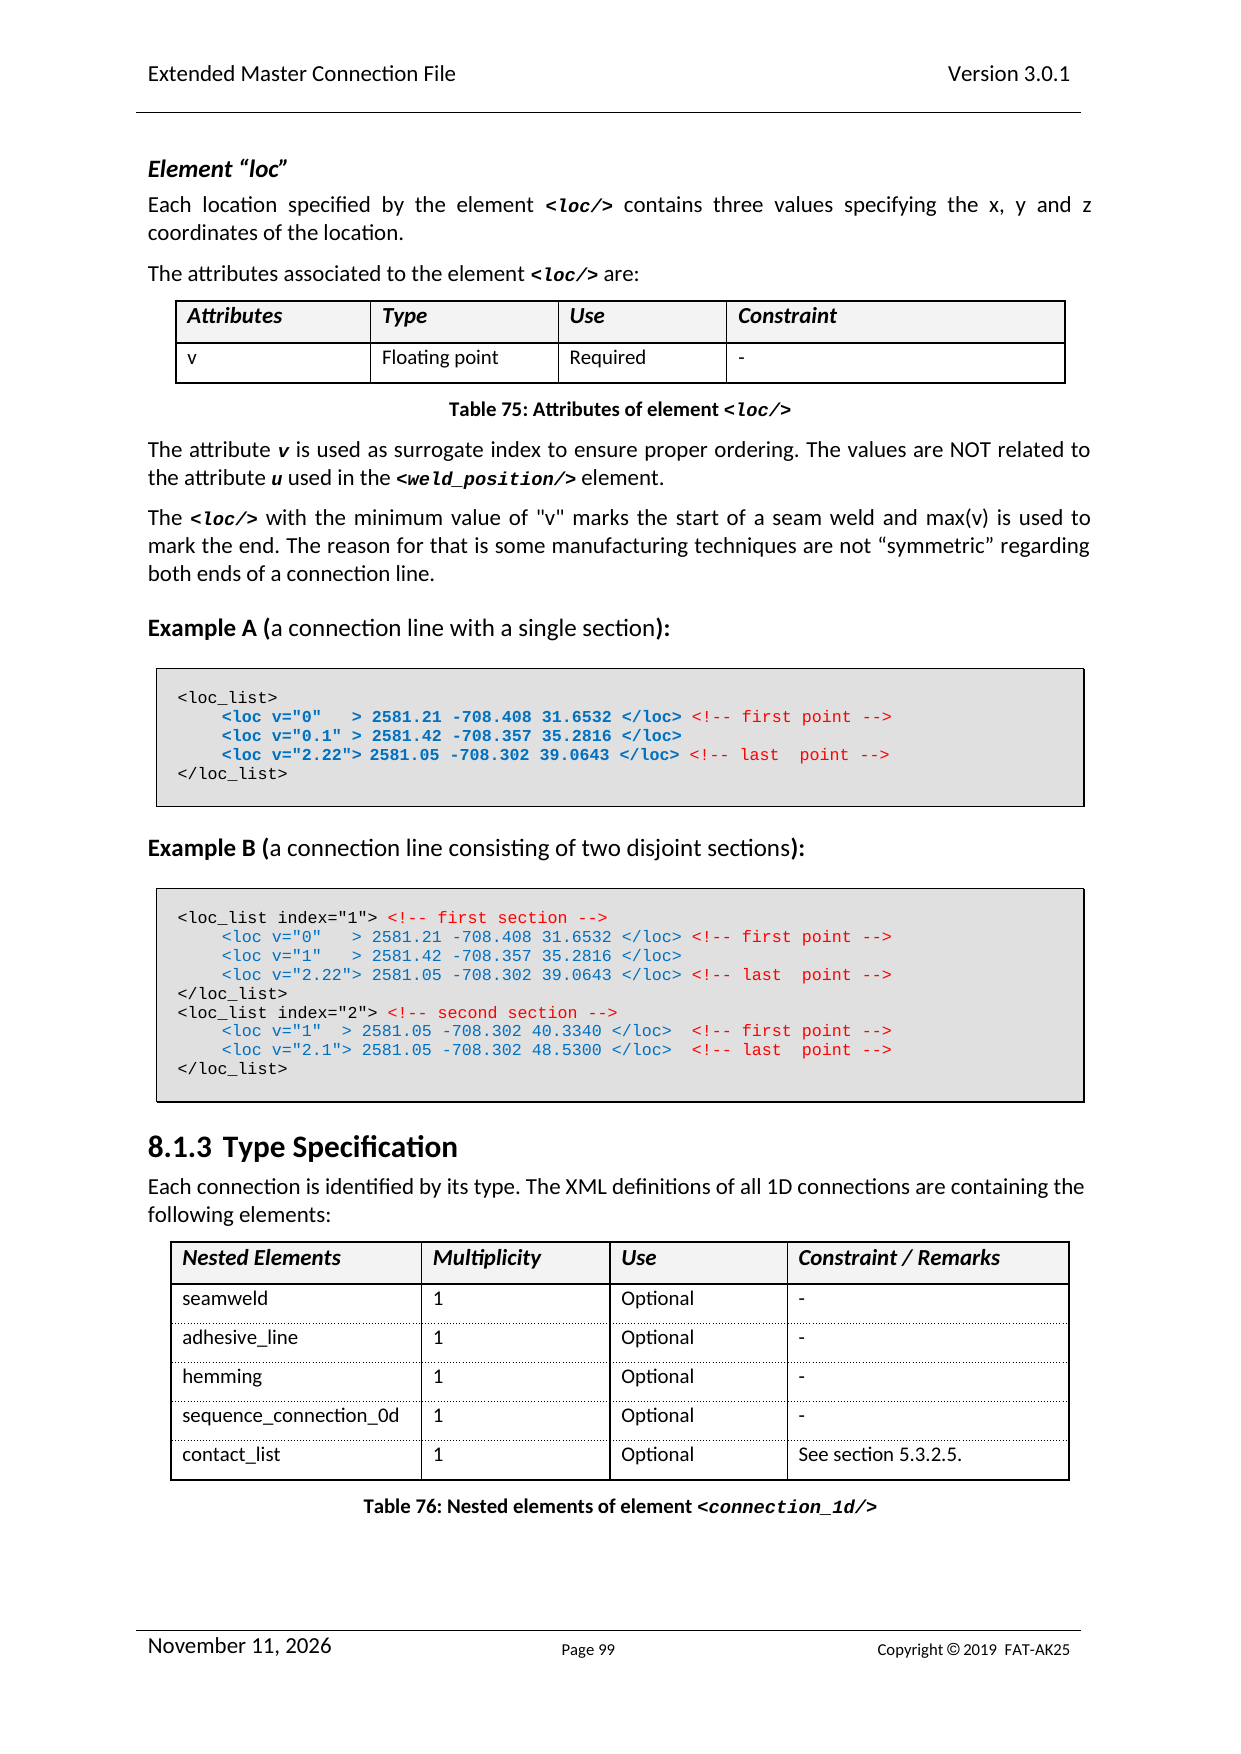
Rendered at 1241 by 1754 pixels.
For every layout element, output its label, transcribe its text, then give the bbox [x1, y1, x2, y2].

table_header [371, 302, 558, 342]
text </loc_list> [157, 762, 1083, 781]
text Example A (a connection line with a single section): [148, 613, 1092, 643]
text <loc v="2.1"> 2581.05 -708.302 48.5300 </loc> <!-- last point --> [157, 1039, 1083, 1058]
text Each connection is identified by its type. The XML definitions of all 1D connections are containing the following elements: [148, 1172, 1092, 1228]
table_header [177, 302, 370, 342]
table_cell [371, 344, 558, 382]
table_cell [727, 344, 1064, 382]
text <loc_list index="1"> <!-- first section --> [157, 907, 1083, 926]
text Each location specified by the element <loc/> contains three values specifying the x, y and z coordinates of the location. [148, 190, 1092, 246]
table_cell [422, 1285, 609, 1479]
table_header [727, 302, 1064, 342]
text <loc v="2.22"> 2581.05 -708.302 39.0643 </loc> <!-- last point --> [157, 743, 1083, 762]
subtitle Element “loc” [148, 154, 1092, 184]
text <loc v="2.22"> 2581.05 -708.302 39.0643 </loc> <!-- last point --> [157, 963, 1083, 982]
text Table 75: Attributes of element <loc/> [148, 397, 1092, 422]
text <loc v="0" > 2581.21 -708.408 31.6532 </loc> <!-- first point --> [157, 706, 1083, 725]
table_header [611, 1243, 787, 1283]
text <loc v="0" > 2581.21 -708.408 31.6532 </loc> <!-- first point --> [157, 926, 1083, 944]
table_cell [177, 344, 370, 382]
subtitle Type Specification [148, 1128, 1092, 1166]
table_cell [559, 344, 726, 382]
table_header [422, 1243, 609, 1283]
text The attribute v is used as surrogate index to ensure proper ordering. The values are NOT related to the attribute u used in the <weld_position/> element. [148, 435, 1092, 491]
text <loc_list> [157, 687, 1083, 706]
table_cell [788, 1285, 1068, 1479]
text </loc_list> [157, 1058, 1083, 1076]
text <loc v="1" > 2581.05 -708.302 40.3340 </loc> <!-- first point --> [157, 1020, 1083, 1039]
text The attributes associated to the element <loc/> are: [148, 259, 1092, 287]
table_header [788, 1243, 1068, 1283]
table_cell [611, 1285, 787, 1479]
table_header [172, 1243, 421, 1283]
text The <loc/> with the minimum value of "v" marks the start of a seam weld and max(v) is used to mark the end. The reason for that is some manufacturing techniques are not “symmetric” regarding both ends of a connection line. [148, 503, 1092, 588]
text </loc_list> [157, 982, 1083, 1001]
text <loc_list index="2"> <!-- second section --> [157, 1001, 1083, 1020]
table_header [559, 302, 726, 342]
text Table 76: Nested elements of element <connection_1d/> [148, 1493, 1092, 1519]
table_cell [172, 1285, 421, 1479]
text <loc v="1" > 2581.42 -708.357 35.2816 </loc> [157, 944, 1083, 963]
text Example B (a connection line consisting of two disjoint sections): [148, 832, 1092, 863]
text <loc v="0.1" > 2581.42 -708.357 35.2816 </loc> [157, 725, 1083, 743]
